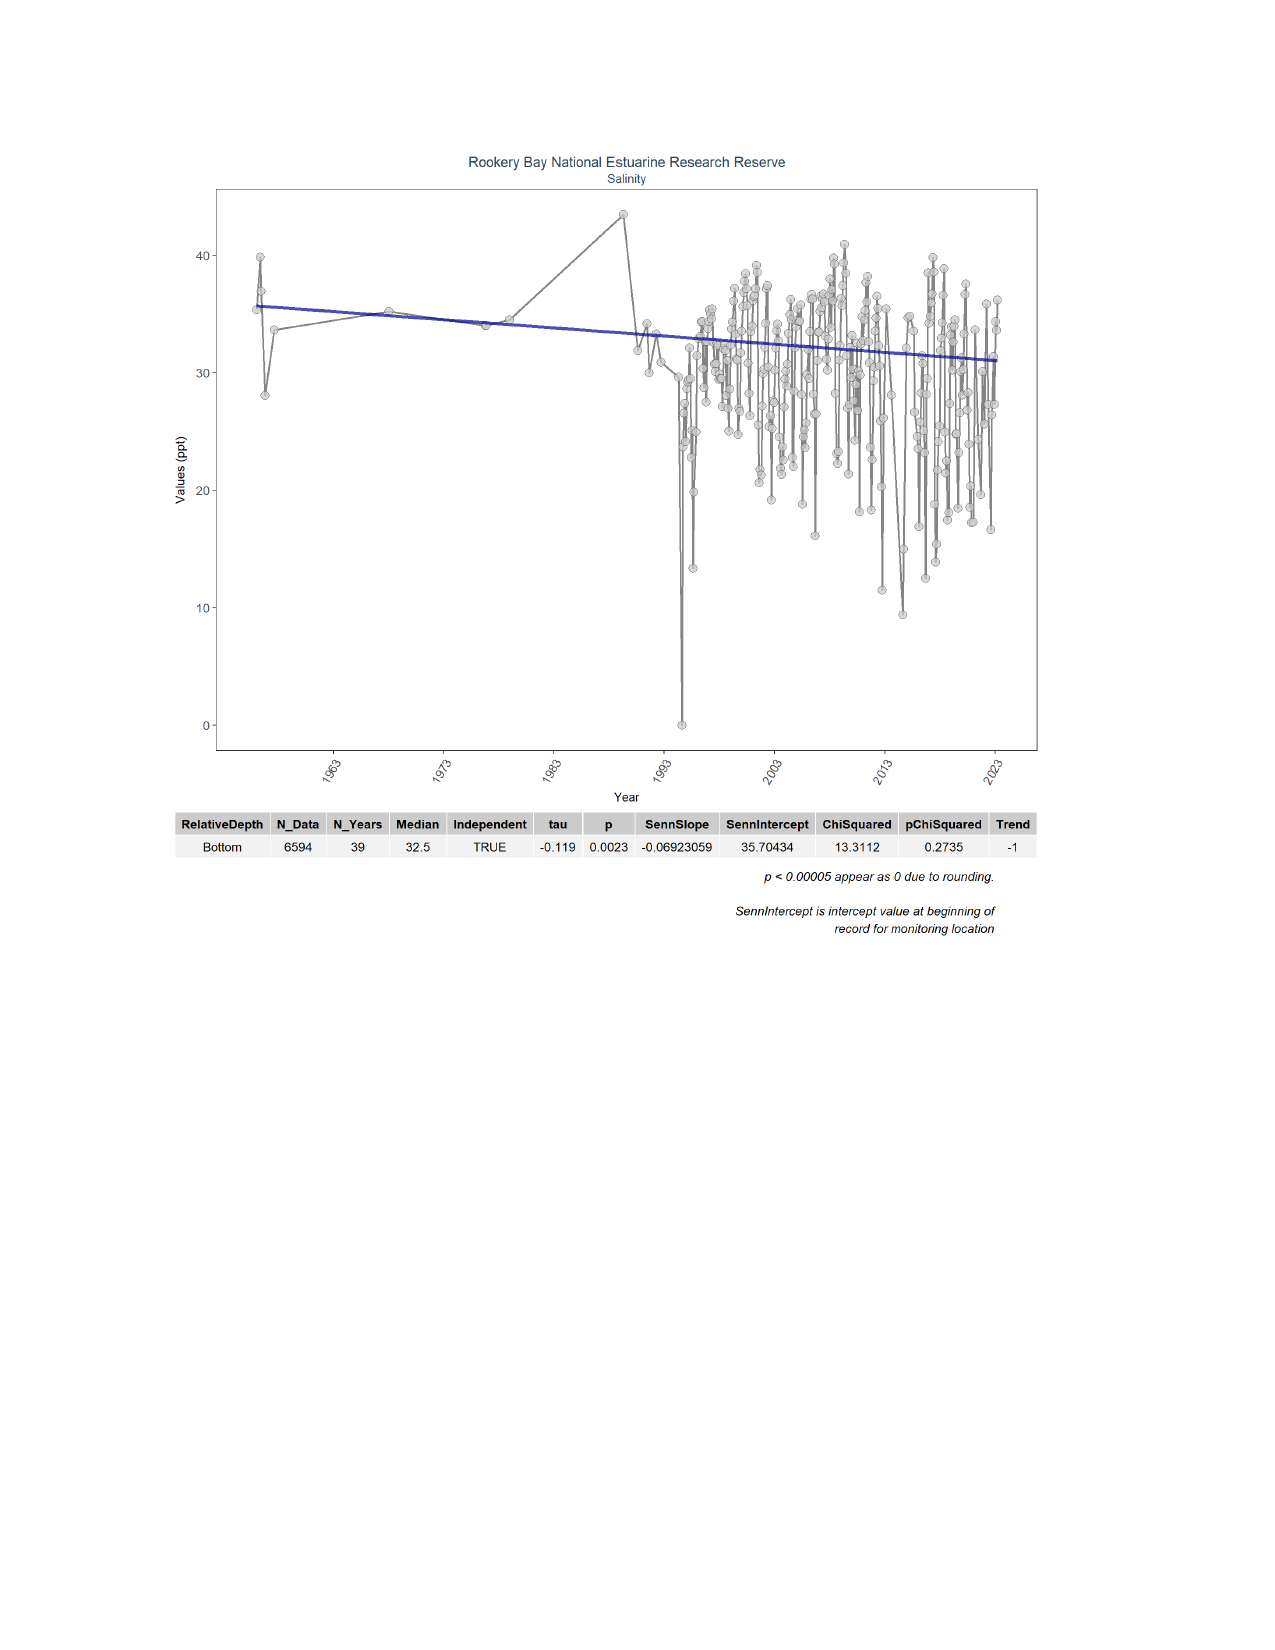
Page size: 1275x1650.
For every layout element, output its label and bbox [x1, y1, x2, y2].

picture [168, 150, 1044, 938]
